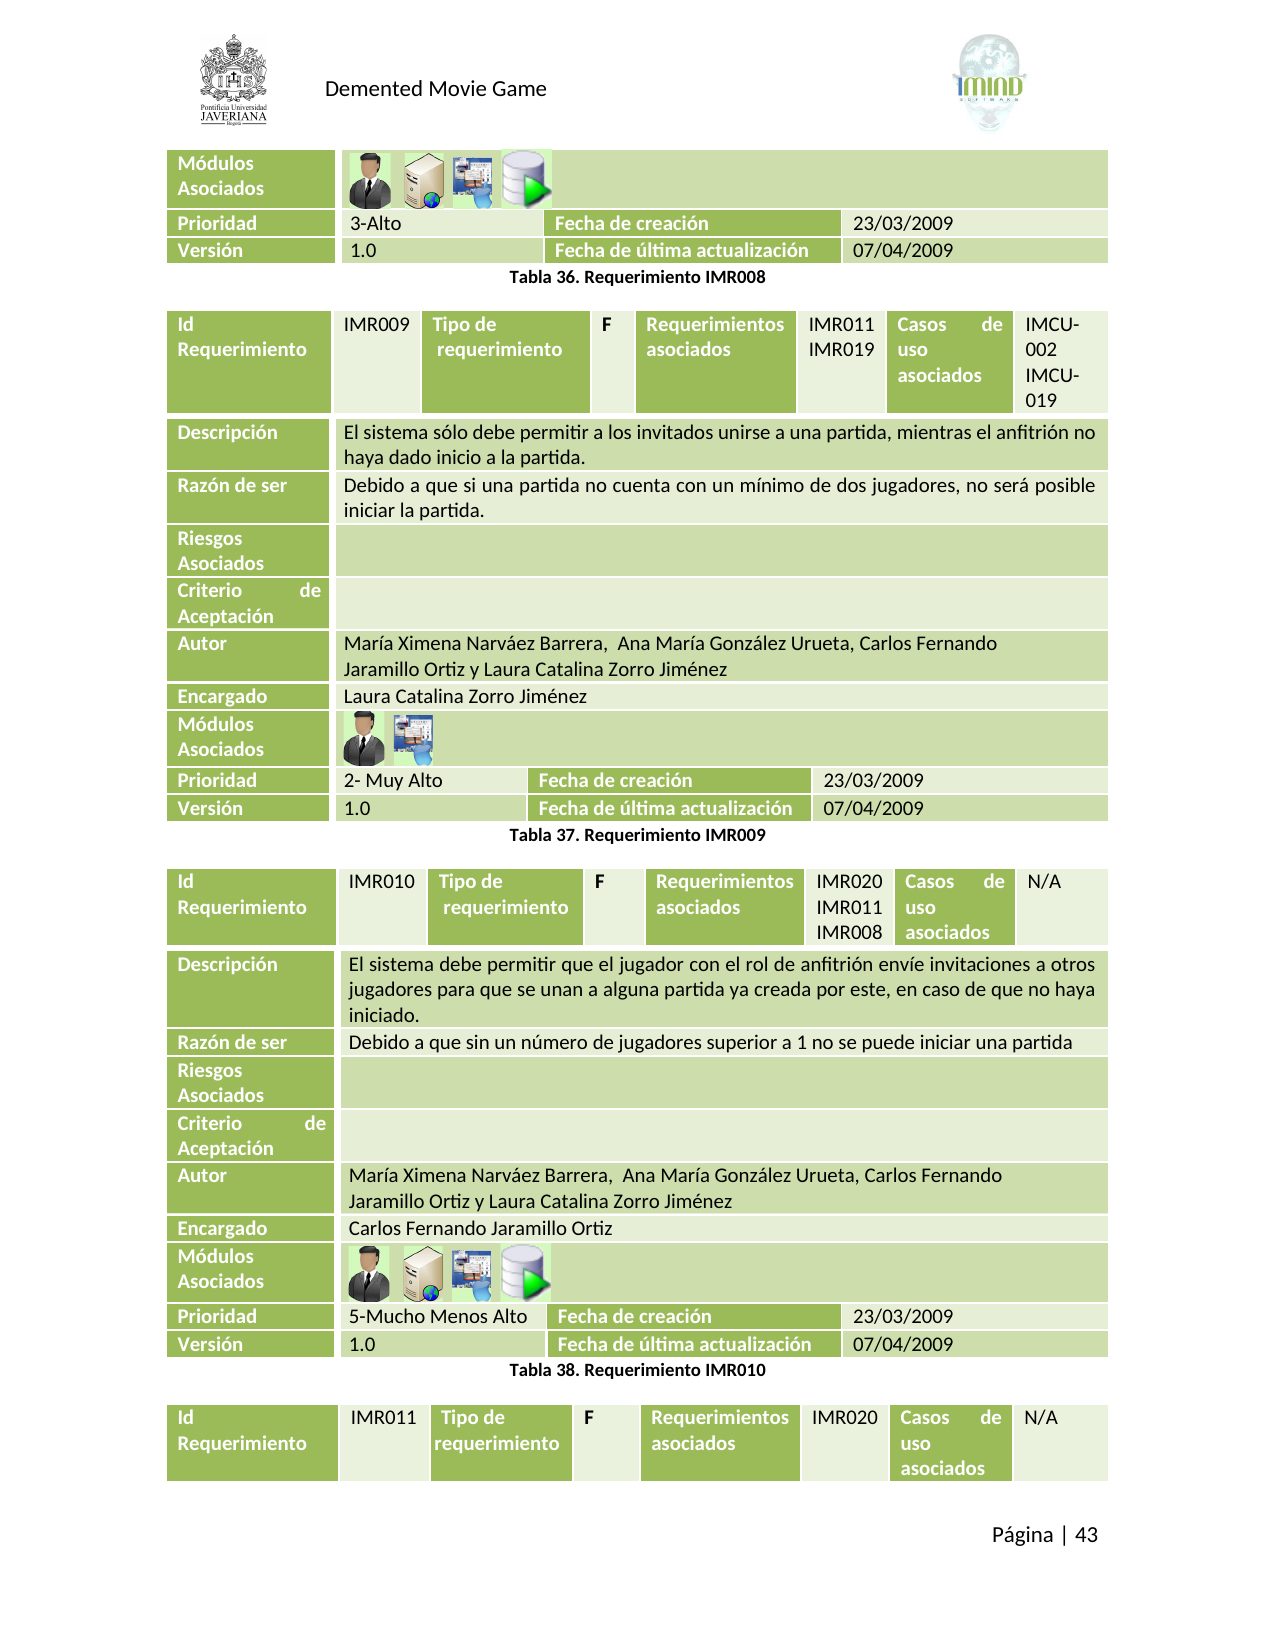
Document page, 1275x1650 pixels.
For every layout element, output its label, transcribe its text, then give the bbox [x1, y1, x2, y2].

table_cell Descripción [167, 419, 329, 470]
table_cell María Ximena Narváez Barrera, Ana María González Urueta, Carlos Fernando Jaramillo Ortiz y Laura Catalina Zorro Jiménez [336, 631, 1108, 681]
table_header Casos de uso asociados [887, 311, 1013, 413]
picture [404, 153, 444, 209]
table_header F [585, 869, 644, 945]
table_cell [341, 1110, 1108, 1161]
table_header IMR010 [339, 869, 426, 945]
table_cell El sistema sólo debe permitir a los invitados unirse a una partida, mientras el anfitrión no haya dado inicio a la partida. [336, 419, 1108, 470]
table_cell 1.0 [336, 795, 526, 821]
table_cell Fecha de creación [544, 210, 841, 236]
picture [501, 149, 552, 209]
table_cell Fecha de creación [547, 1304, 841, 1329]
table_header Requerimientos asociados [641, 1405, 800, 1481]
table_cell [341, 1243, 500, 1302]
table_cell 23/03/2009 [842, 1304, 1108, 1329]
table_cell [552, 150, 1108, 208]
table_header IMCU-002 IMCU-019 [1015, 311, 1108, 413]
table_header IMR011 IMR019 [798, 311, 885, 413]
text Tabla 38. Requerimiento IMR010 [177, 1359, 1098, 1382]
table_cell Prioridad [167, 768, 329, 793]
picture [403, 1246, 443, 1302]
table_header IMR011 [340, 1405, 429, 1481]
table_cell Fecha de última actualización [548, 1331, 841, 1357]
picture [200, 34, 267, 126]
table_header F [592, 311, 634, 413]
table_header IMR020 [802, 1405, 888, 1481]
table_header Requerimientos asociados [646, 869, 804, 945]
table_cell 1.0 [342, 238, 543, 263]
picture [349, 153, 391, 209]
table_cell El sistema debe permitir que el jugador con el rol de anfitrión envíe invitaciones a otros jugadores para que se unan a alguna partida ya creada por este, en caso de que no haya iniciado. [341, 951, 1108, 1027]
table_header Tipo de requerimiento [422, 311, 590, 413]
table_cell María Ximena Narváez Barrera, Ana María González Urueta, Carlos Fernando Jaramillo Ortiz y Laura Catalina Zorro Jiménez [341, 1163, 1108, 1213]
table_cell [341, 1057, 1108, 1108]
table_header Id Requerimiento [167, 1405, 338, 1481]
text Tabla 36. Requerimiento IMR008 [177, 265, 1098, 288]
table_cell 5-Mucho Menos Alto [341, 1304, 546, 1329]
table_header N/A [1014, 1405, 1108, 1481]
table_cell [342, 150, 501, 208]
table_cell Carlos Fernando Jaramillo Ortiz [341, 1216, 1108, 1241]
table_cell Módulos Asociados [167, 150, 335, 208]
table_cell 3-Alto [342, 210, 543, 236]
table_cell Módulos Asociados [167, 1243, 334, 1302]
table_cell [336, 711, 343, 766]
table_header F [574, 1405, 639, 1481]
table_cell Riesgos Asociados [167, 525, 329, 576]
table_cell Encargado [167, 1216, 334, 1241]
table_cell Versión [167, 238, 335, 263]
picture [393, 715, 433, 766]
picture [348, 1246, 390, 1302]
table_cell Laura Catalina Zorro Jiménez [336, 684, 1108, 709]
text Tabla 37. Requerimiento IMR009 [177, 823, 1098, 846]
table_header IMR020 IMR011 IMR008 [806, 869, 893, 945]
table_cell Versión [167, 795, 329, 821]
table_cell [336, 578, 1108, 628]
table_cell Autor [167, 631, 329, 681]
table_cell Criterio de Aceptación [167, 1110, 334, 1161]
picture [452, 1250, 491, 1302]
table_cell Prioridad [167, 210, 335, 236]
table_cell 23/03/2009 [813, 768, 1108, 793]
table_cell Fecha de última actualización [545, 238, 841, 263]
table_header N/A [1017, 869, 1108, 945]
table_cell Debido a que sin un número de jugadores superior a 1 no se puede iniciar una partida [341, 1029, 1108, 1055]
table_cell Razón de ser [167, 472, 329, 523]
table_cell [385, 711, 1108, 766]
picture [500, 1243, 551, 1302]
picture [453, 157, 492, 209]
table_cell 07/04/2009 [813, 795, 1108, 821]
table_cell 23/03/2009 [842, 210, 1108, 236]
table_cell 07/04/2009 [843, 1331, 1108, 1357]
table_cell Encargado [167, 684, 329, 709]
table_header IMR009 [334, 311, 420, 413]
table_cell Razón de ser [167, 1029, 334, 1055]
table_cell Fecha de última actualización [528, 795, 811, 821]
table_cell Autor [167, 1163, 334, 1213]
table_cell Prioridad [167, 1304, 334, 1329]
table_header Requerimientos asociados [636, 311, 796, 413]
table_header Id Requerimiento [167, 869, 336, 945]
table_cell Descripción [167, 951, 334, 1027]
table_cell Versión [167, 1331, 334, 1357]
table_cell [551, 1243, 1108, 1302]
table_header Tipo de requerimiento [428, 869, 583, 945]
table_cell Módulos Asociados [167, 711, 329, 766]
picture [343, 711, 385, 766]
table_cell 1.0 [341, 1331, 545, 1357]
table_cell 07/04/2009 [843, 238, 1108, 263]
table_header Casos de uso asociados [890, 1405, 1012, 1481]
table_cell Criterio de Aceptación [167, 578, 329, 628]
table_cell Debido a que si una partida no cuenta con un mínimo de dos jugadores, no será posible iniciar la partida. [336, 472, 1108, 523]
table_header Casos de uso asociados [895, 869, 1015, 945]
table_header Tipo de requerimiento [431, 1405, 572, 1481]
table_cell Fecha de creación [528, 768, 811, 793]
table_cell [336, 525, 1108, 576]
table_cell Riesgos Asociados [167, 1057, 334, 1108]
table_cell 2- Muy Alto [336, 768, 527, 793]
picture [951, 34, 1033, 138]
table_header Id Requerimiento [167, 311, 331, 413]
